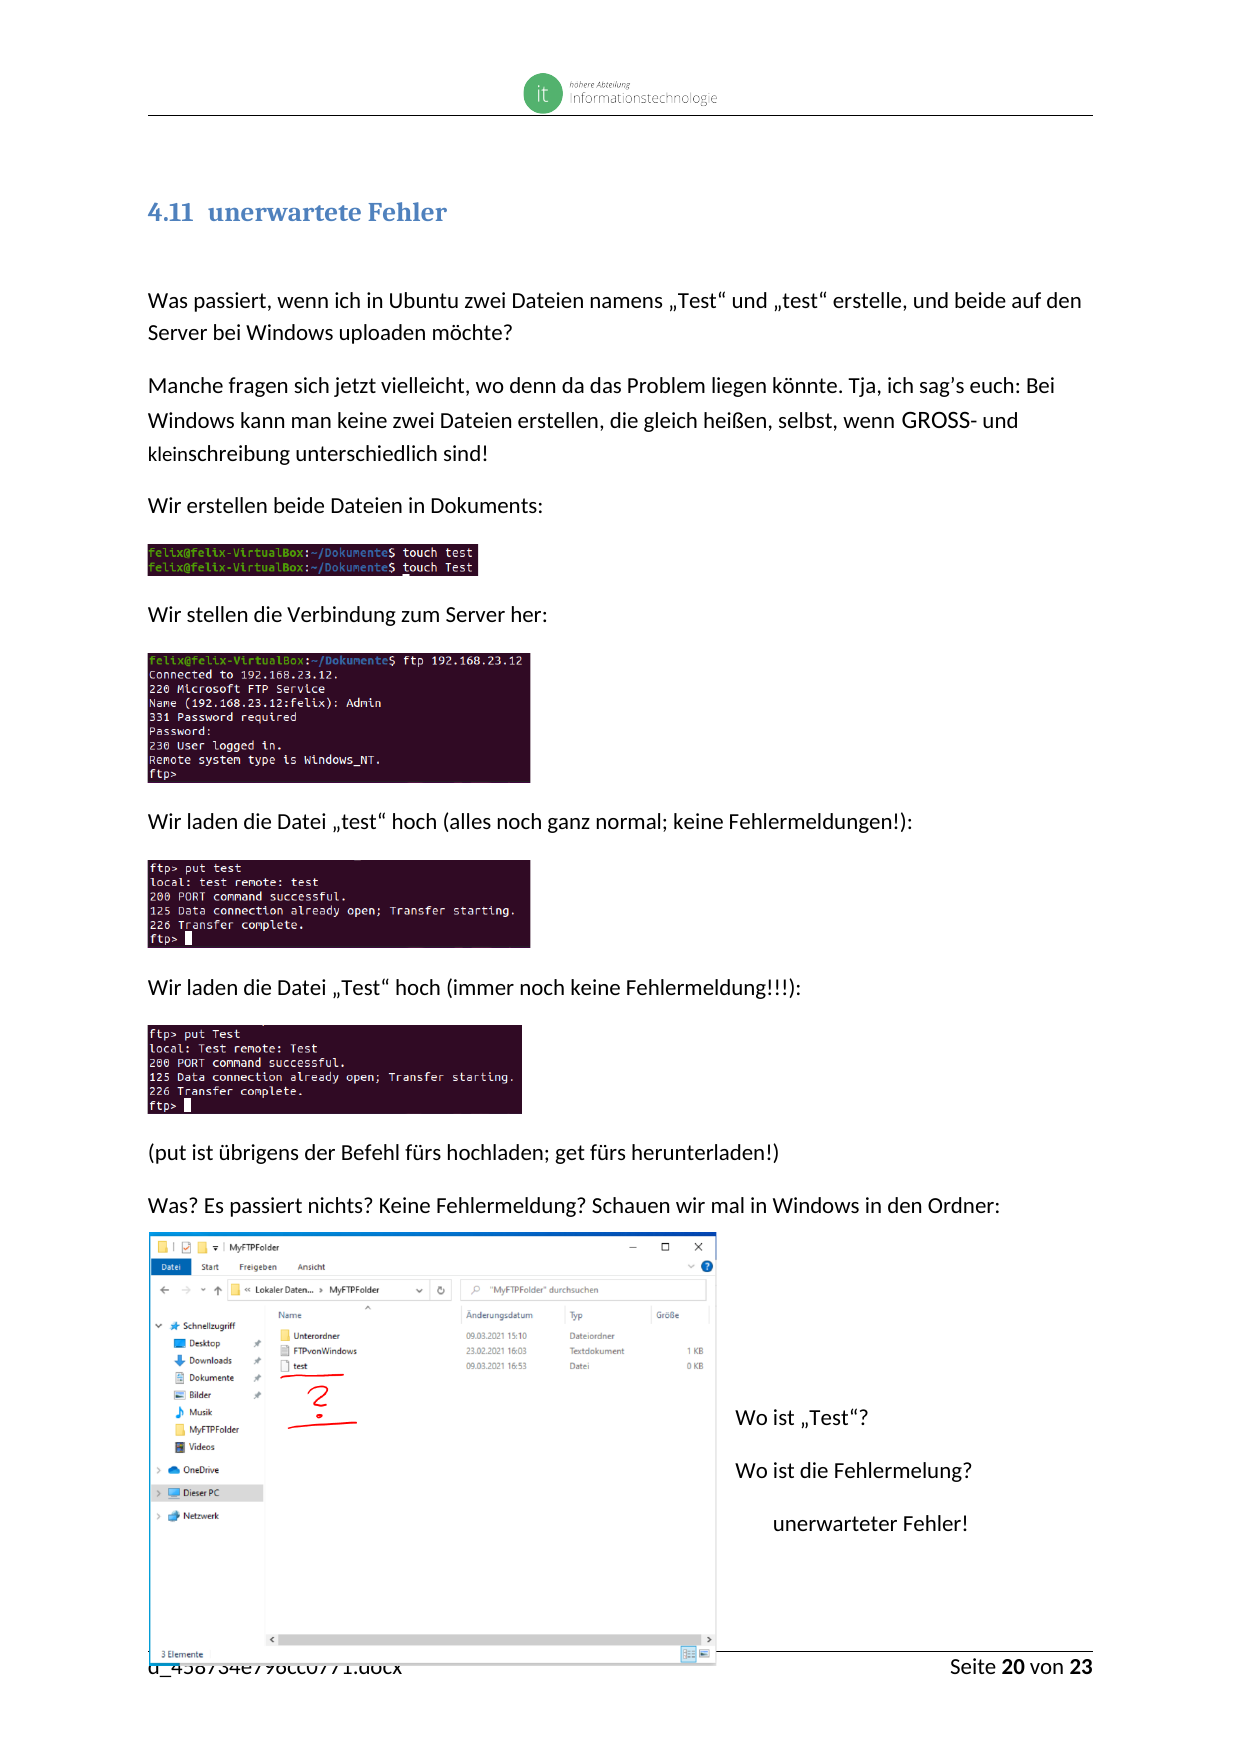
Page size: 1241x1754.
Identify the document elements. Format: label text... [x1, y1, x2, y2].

text Wir erstellen beide Dateien in Dokuments: [148, 492, 1093, 520]
picture [147, 860, 531, 948]
text Wir laden die Datei „Test“ hoch (immer noch keine Fehlermeldung!!!): [148, 973, 1093, 1001]
picture [151, 1232, 717, 1664]
text Wo ist die Fehlermelung? [717, 1456, 1093, 1484]
text Wir stellen die Verbindung zum Server her: [148, 600, 1093, 628]
text Wir laden die Datei „test“ hoch (alles noch ganz normal; keine Fehlermeldungen!): [148, 807, 1093, 835]
text (put ist übrigens der Befehl fürs hochladen; get fürs herunterladen!) [148, 1138, 1093, 1166]
text Was passiert, wenn ich in Ubuntu zwei Dateien namens „Test“ und „test“ erstelle, und beide auf den Server bei Windows uploaden möchte? [148, 286, 1093, 346]
picture [147, 653, 531, 783]
text Was? Es passiert nichts? Keine Fehlermeldung? Schauen wir mal in Windows in den Ordner: [148, 1191, 1093, 1219]
picture [147, 544, 479, 576]
picture [523, 73, 717, 114]
text Manche fragen sich jetzt vielleicht, wo denn da das Problem liegen könnte. Tja, ich sag’s euch: Bei Windows kann man keine zwei Dateien erstellen, die gleich heißen, selbst, wenn GROSS- und kleinschreibung unterschiedlich sind! [148, 371, 1093, 467]
text unerwarteter Fehler! [717, 1509, 1093, 1537]
picture [147, 1025, 522, 1114]
text Wo ist „Test“? [717, 1403, 1093, 1431]
subtitle unerwartete Fehler [148, 197, 1093, 229]
